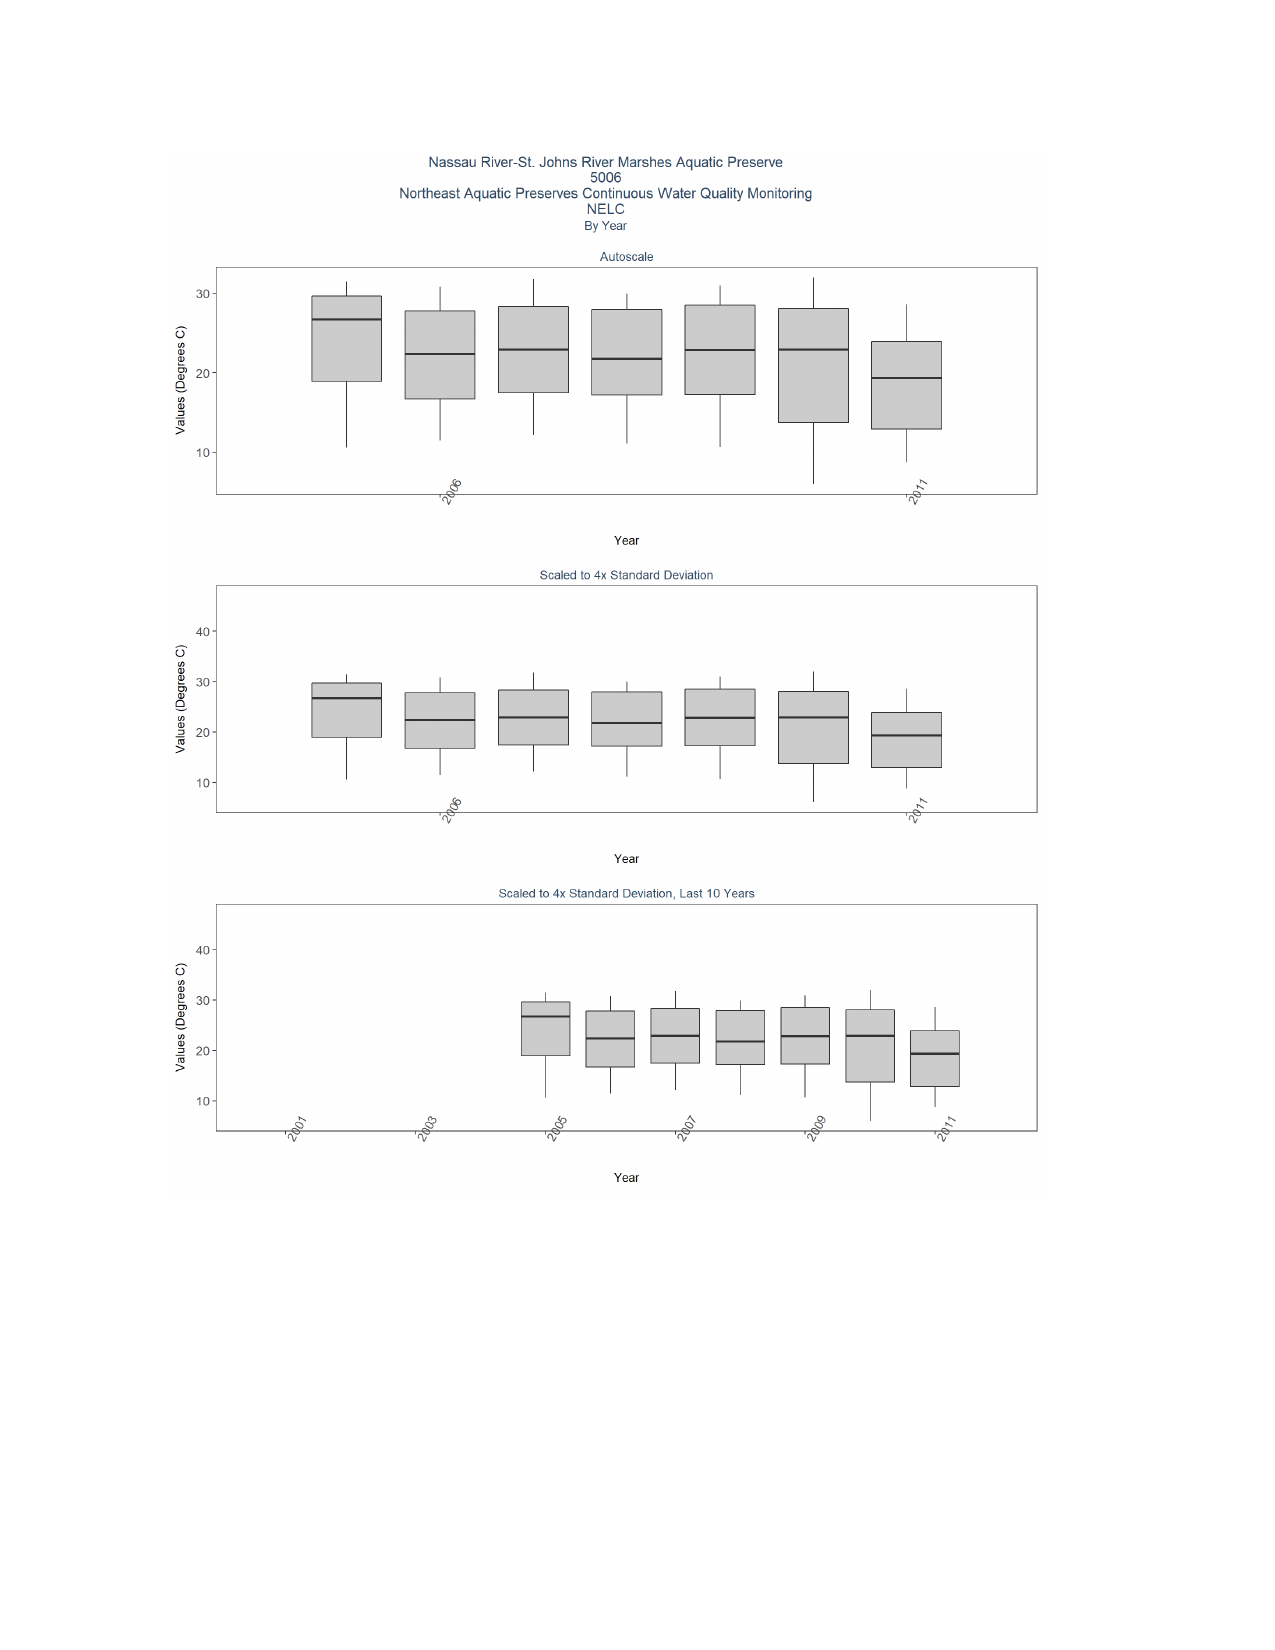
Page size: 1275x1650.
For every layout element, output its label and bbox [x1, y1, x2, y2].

picture [168, 150, 1044, 1200]
